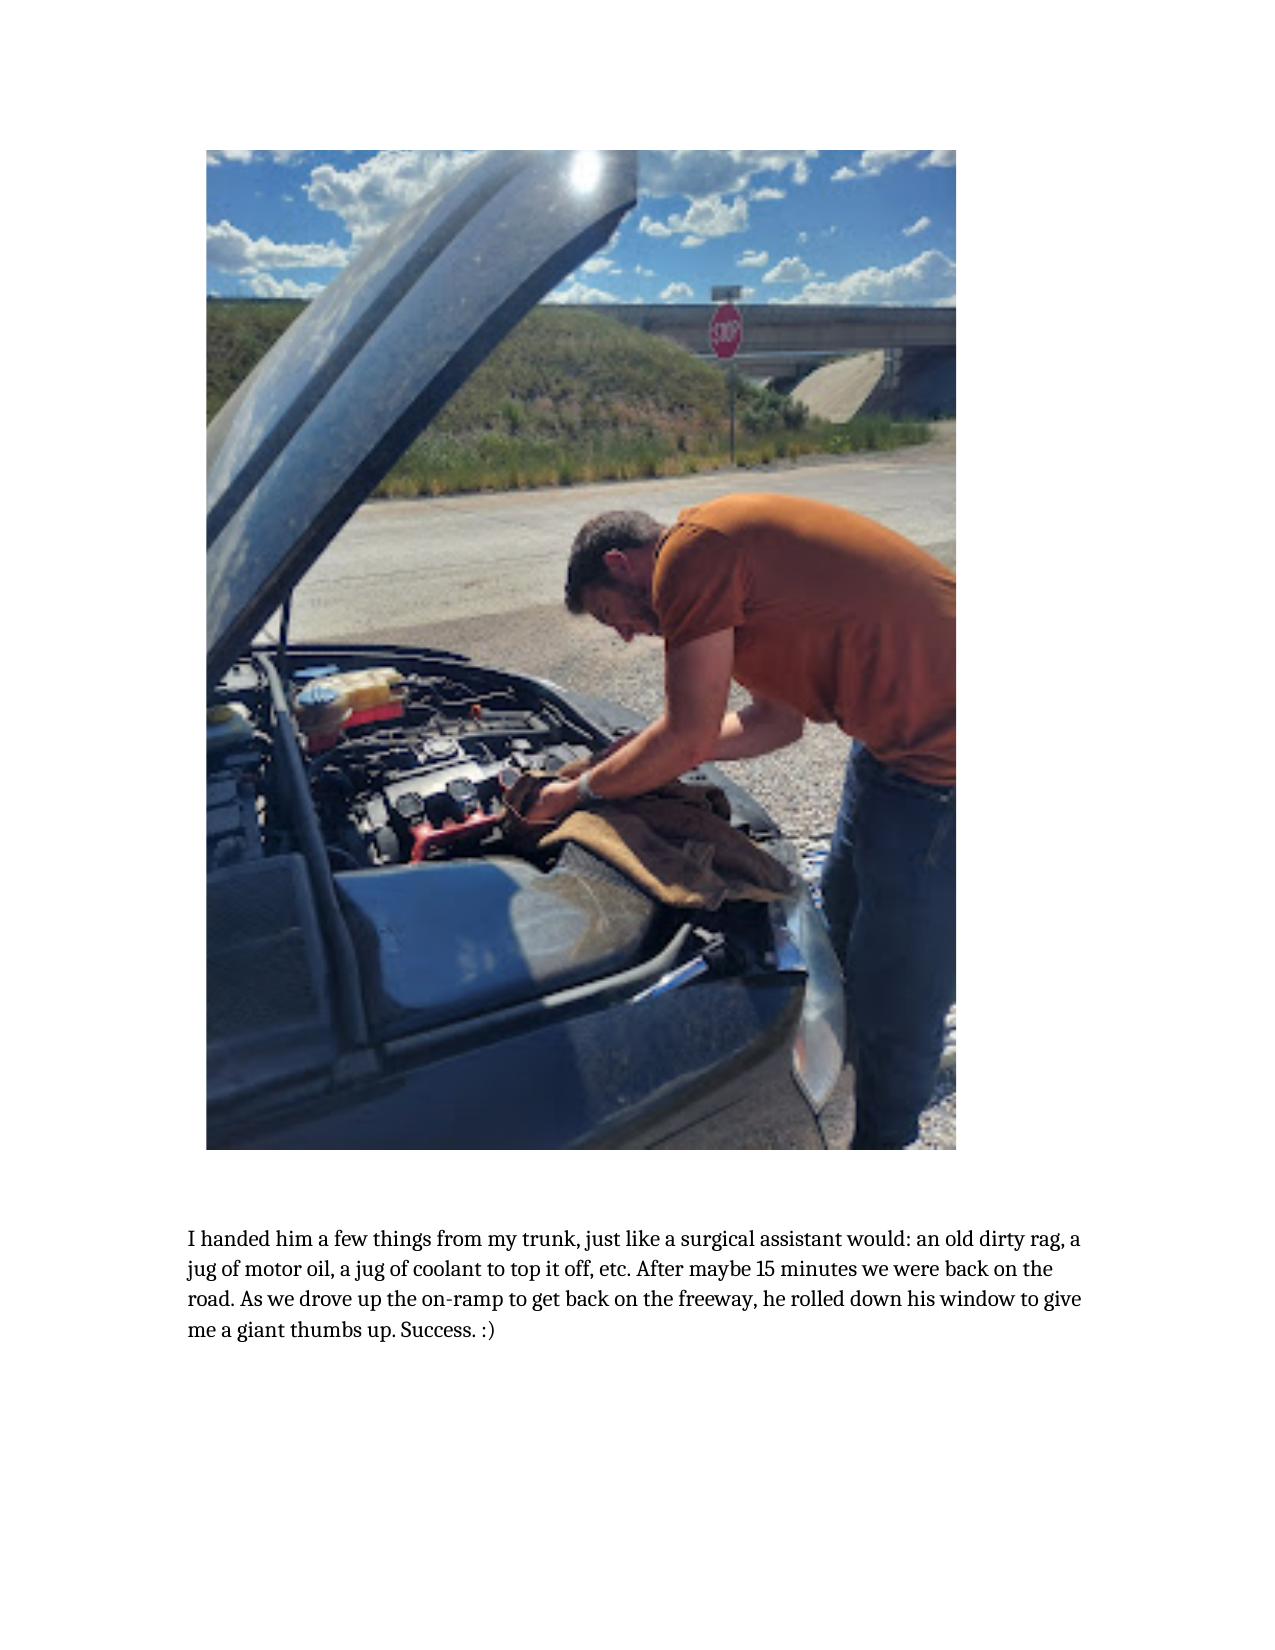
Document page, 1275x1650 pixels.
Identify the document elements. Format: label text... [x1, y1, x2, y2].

text I handed him a few things from my trunk, just like a surgical assistant would: an old dirty rag, a jug of motor oil, a jug of coolant to top it off, etc. After maybe 15 minutes we were back on the road. As we drove up the on-ramp to get back on the freeway, he rolled down his window to give me a giant thumbs up. Success. :) [187, 1226, 1087, 1343]
picture [206, 150, 957, 1150]
